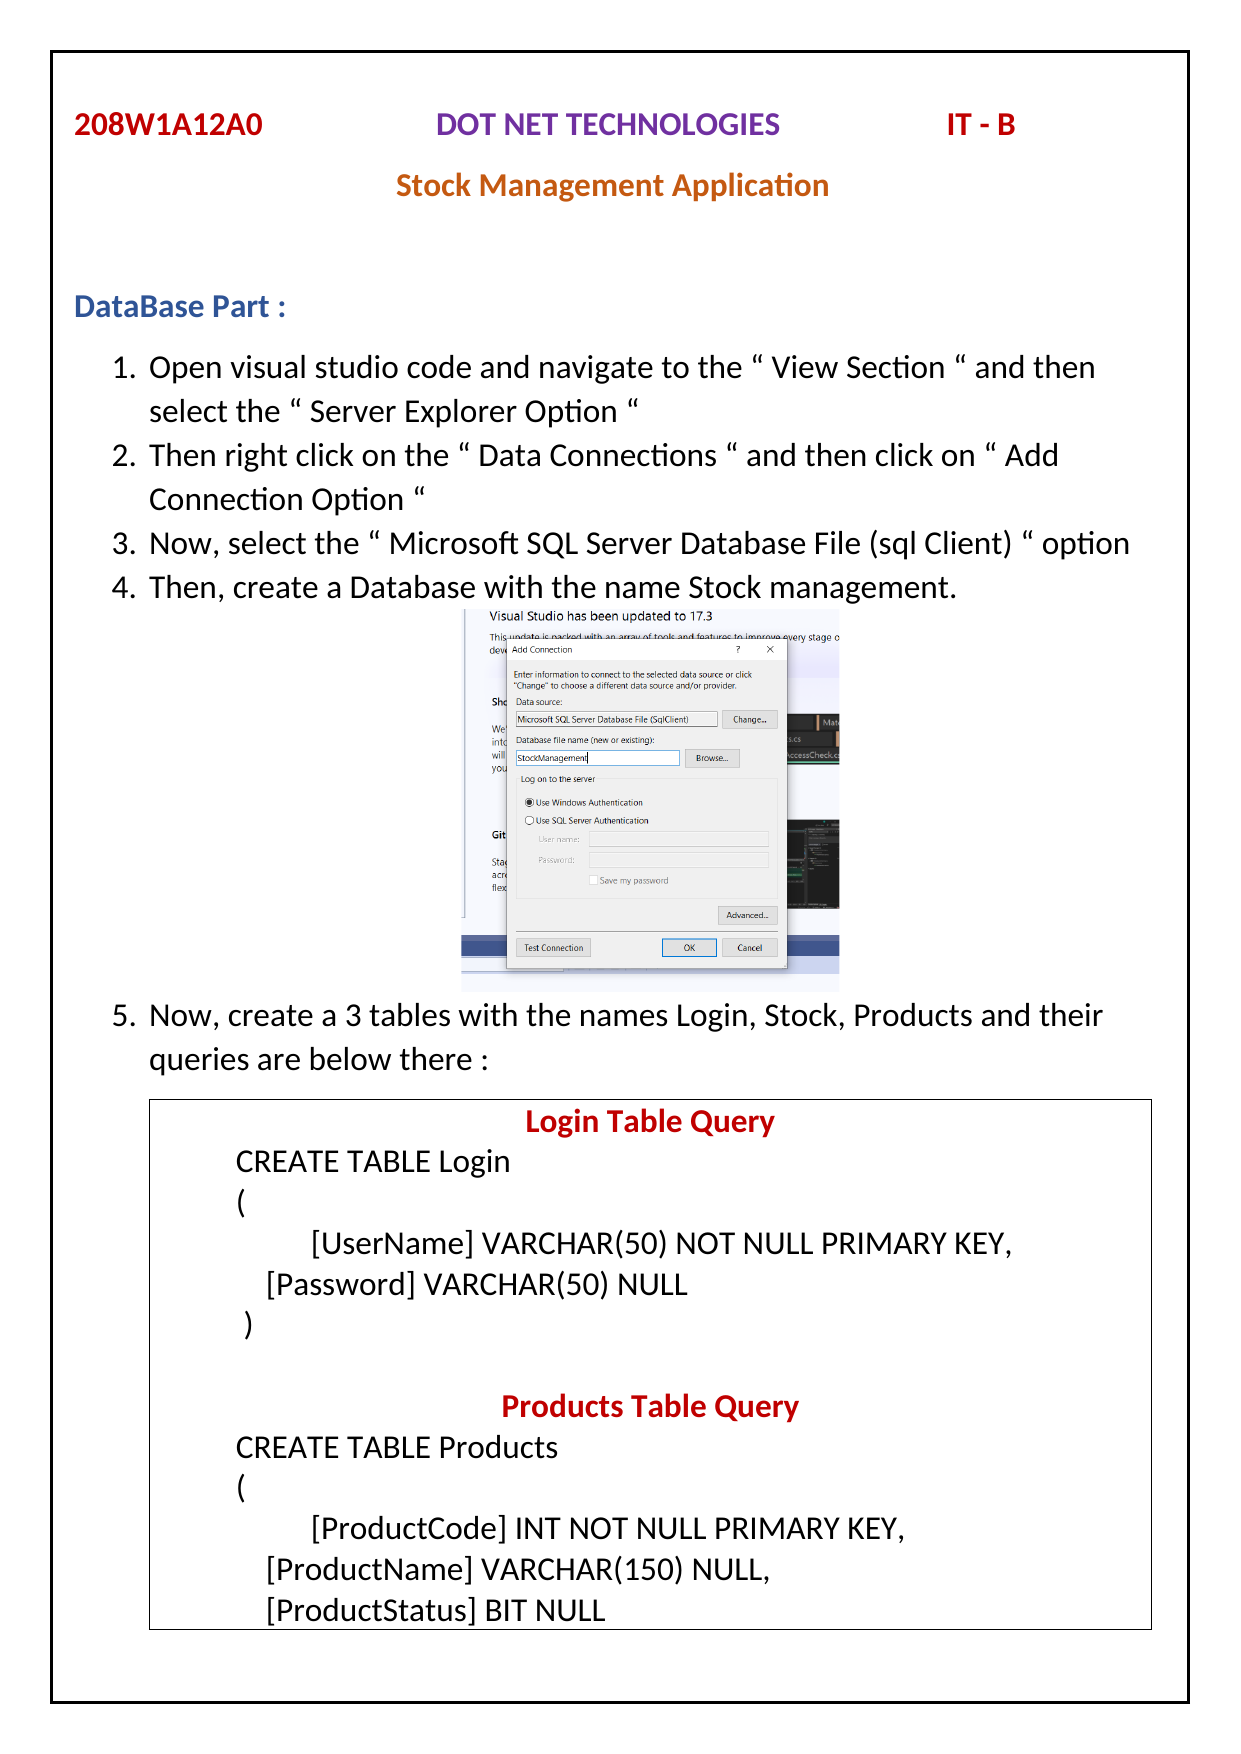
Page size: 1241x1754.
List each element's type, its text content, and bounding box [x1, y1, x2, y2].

text DataBase Part : [74, 285, 1152, 326]
text 208W1A12A0 DOT NET TECHNOLOGIES IT - B [74, 103, 1152, 144]
picture [461, 609, 840, 992]
list Open visual studio code and navigate to the “ View Section “ and then select the “ Server Explorer Option “ [111, 346, 1152, 431]
list Then, create a Database with the name Stock management. [111, 566, 1152, 606]
text Stock Management Application [74, 164, 1152, 205]
list Now, select the “ Microsoft SQL Server Database File (sql Client) “ option [111, 522, 1152, 562]
list Now, create a 3 tables with the names Login, Stock, Products and their queries are below there : [111, 994, 1152, 1079]
list Then right click on the “ Data Connections “ and then click on “ Add Connection Option “ [111, 434, 1152, 518]
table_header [150, 1100, 1151, 1629]
